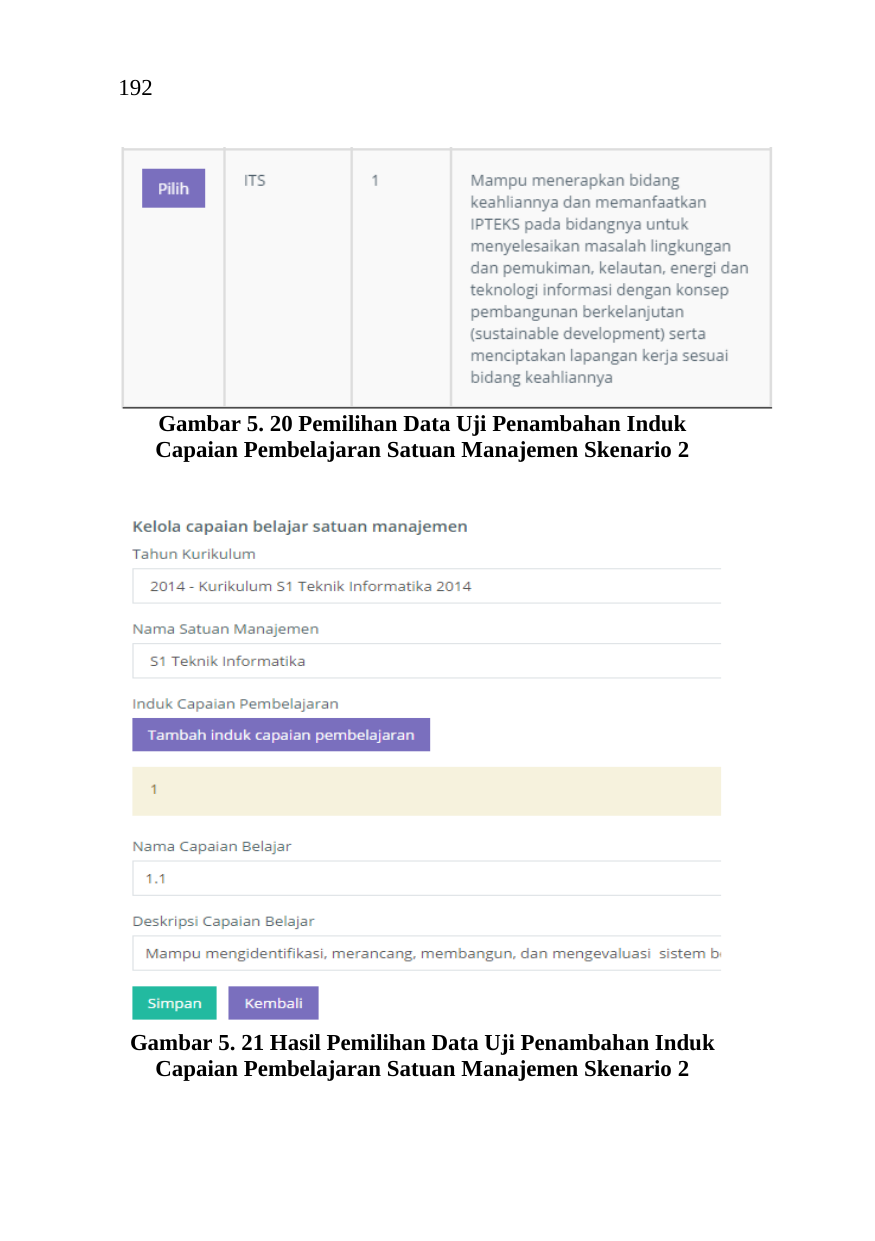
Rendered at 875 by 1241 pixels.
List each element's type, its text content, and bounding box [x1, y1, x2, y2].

picture [123, 510, 722, 1029]
picture [118, 147, 777, 411]
